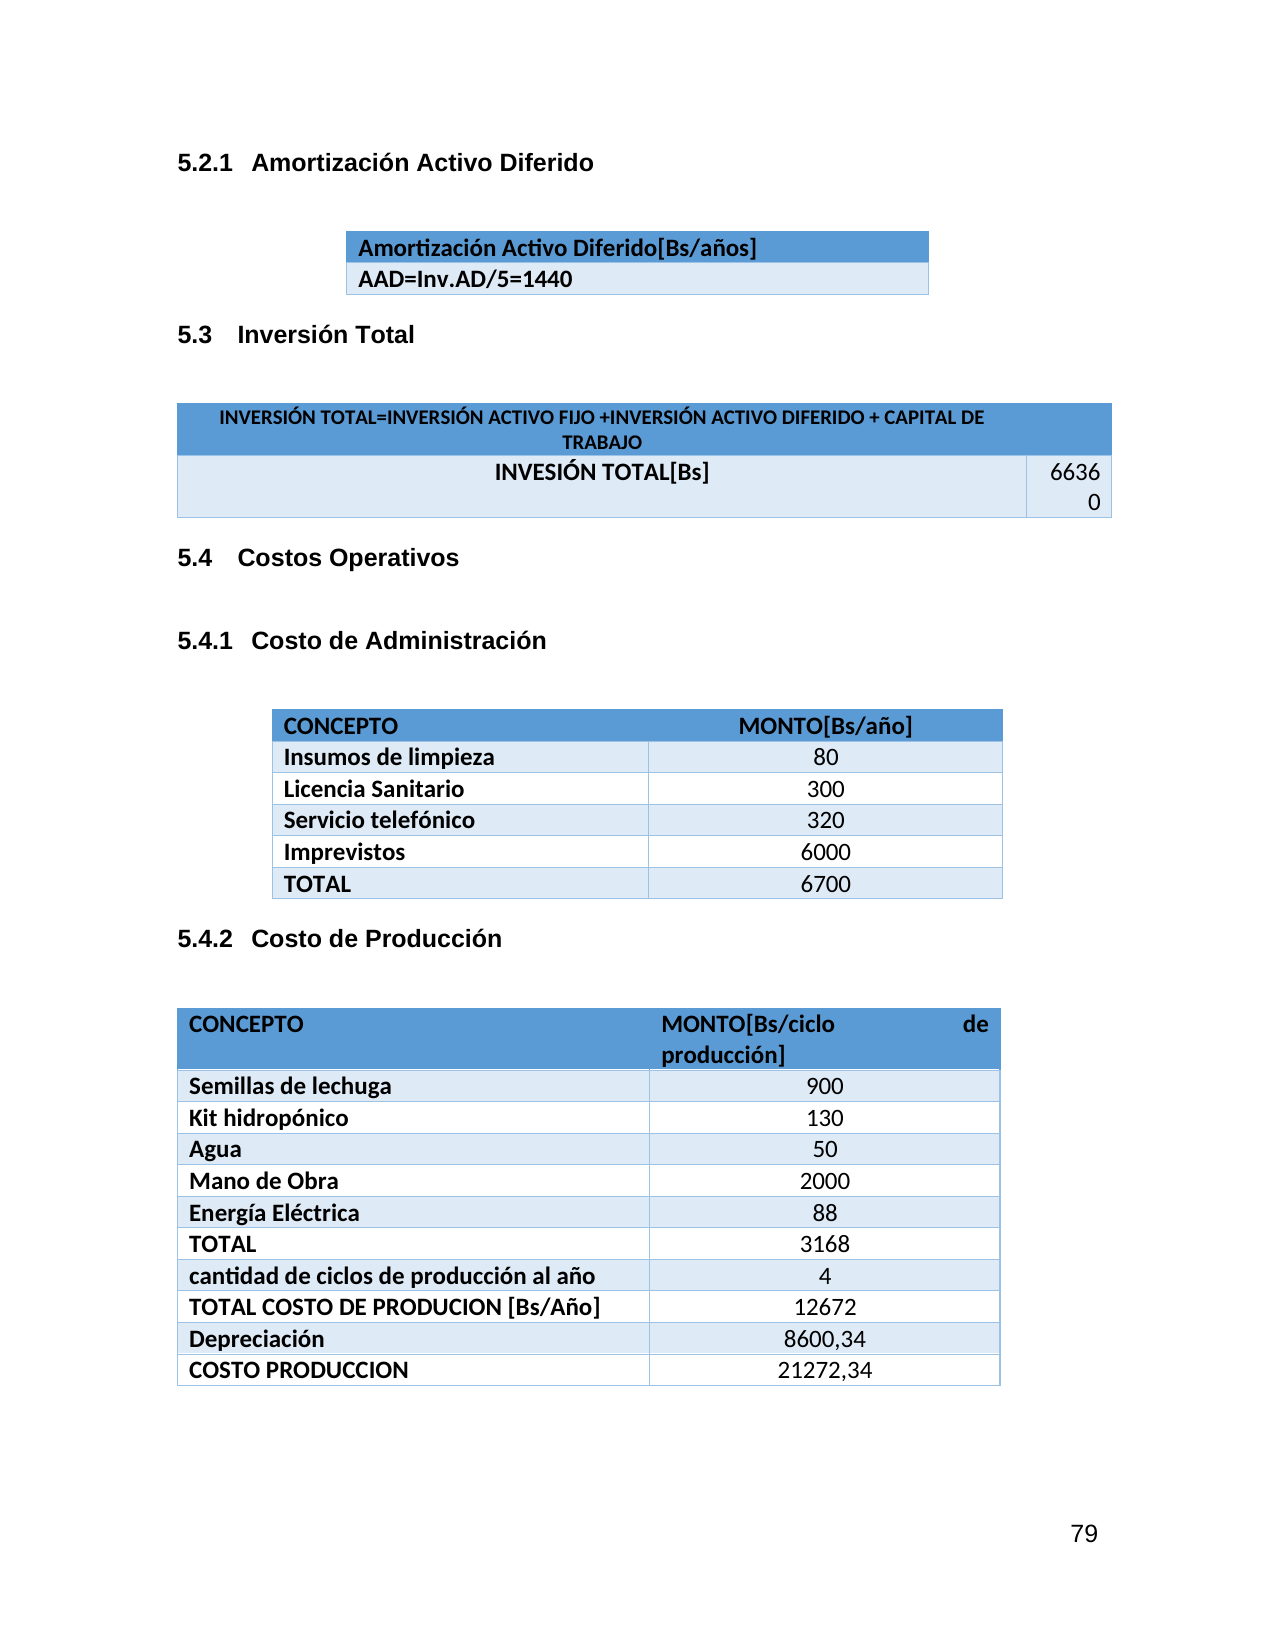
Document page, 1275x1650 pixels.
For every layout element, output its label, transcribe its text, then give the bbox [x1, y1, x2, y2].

table_cell Energía Eléctrica [178, 1197, 649, 1227]
table_cell cantidad de ciclos de producción al año [178, 1260, 649, 1290]
table_cell 3168 [650, 1228, 999, 1259]
table_header MONTO[Bs/ciclo de producción] [650, 1009, 999, 1069]
table_cell Servicio telefónico [273, 805, 648, 835]
table_cell 8600,34 [650, 1323, 999, 1353]
subtitle Inversión Total [177, 320, 1098, 349]
table_cell TOTAL [273, 868, 648, 898]
table_cell 4 [650, 1260, 999, 1290]
table_cell Mano de Obra [178, 1165, 649, 1196]
table_cell COSTO PRODUCCION [178, 1355, 649, 1385]
table_cell Imprevistos [273, 836, 648, 867]
table_cell INVESIÓN TOTAL[Bs] [178, 456, 1026, 517]
table_cell 88 [650, 1197, 999, 1227]
table_cell TOTAL COSTO DE PRODUCION [Bs/Año] [178, 1291, 649, 1322]
table_header MONTO[Bs/año] [649, 710, 1002, 741]
table_cell 66360 [1027, 456, 1111, 517]
table_cell Licencia Sanitario [273, 773, 648, 804]
table_cell 2000 [650, 1165, 999, 1196]
table_header [1027, 404, 1111, 455]
table_cell 6000 [649, 836, 1002, 867]
subtitle Costo de Producción [177, 924, 1098, 953]
table_header CONCEPTO [273, 710, 648, 741]
table_cell 320 [649, 805, 1002, 835]
table_cell 12672 [650, 1291, 999, 1322]
table_cell Semillas de lechuga [178, 1071, 649, 1101]
table_cell AAD=Inv.AD/5=1440 [347, 263, 928, 294]
table_header Amortización Activo Diferido[Bs/años] [347, 232, 928, 262]
table_cell Kit hidropónico [178, 1102, 649, 1133]
table_cell 130 [650, 1102, 999, 1133]
table_cell 6700 [649, 868, 1002, 898]
table_cell TOTAL [178, 1228, 649, 1259]
table_cell 50 [650, 1134, 999, 1164]
table_cell Agua [178, 1134, 649, 1164]
table_cell Depreciación [178, 1323, 649, 1353]
table_cell 300 [649, 773, 1002, 804]
subtitle Costos Operativos [177, 543, 1098, 572]
subtitle Costo de Administración [177, 626, 1098, 655]
table_header CONCEPTO [178, 1009, 649, 1069]
table_cell 80 [649, 742, 1002, 772]
table_cell 900 [650, 1071, 999, 1101]
table_header INVERSIÓN TOTAL=INVERSIÓN ACTIVO FIJO +INVERSIÓN ACTIVO DIFERIDO + CAPITAL DE TRABAJO [178, 404, 1026, 455]
table_cell Insumos de limpieza [273, 742, 648, 772]
subtitle Amortización Activo Diferido [177, 148, 1098, 176]
table_cell 21272,34 [650, 1355, 999, 1385]
